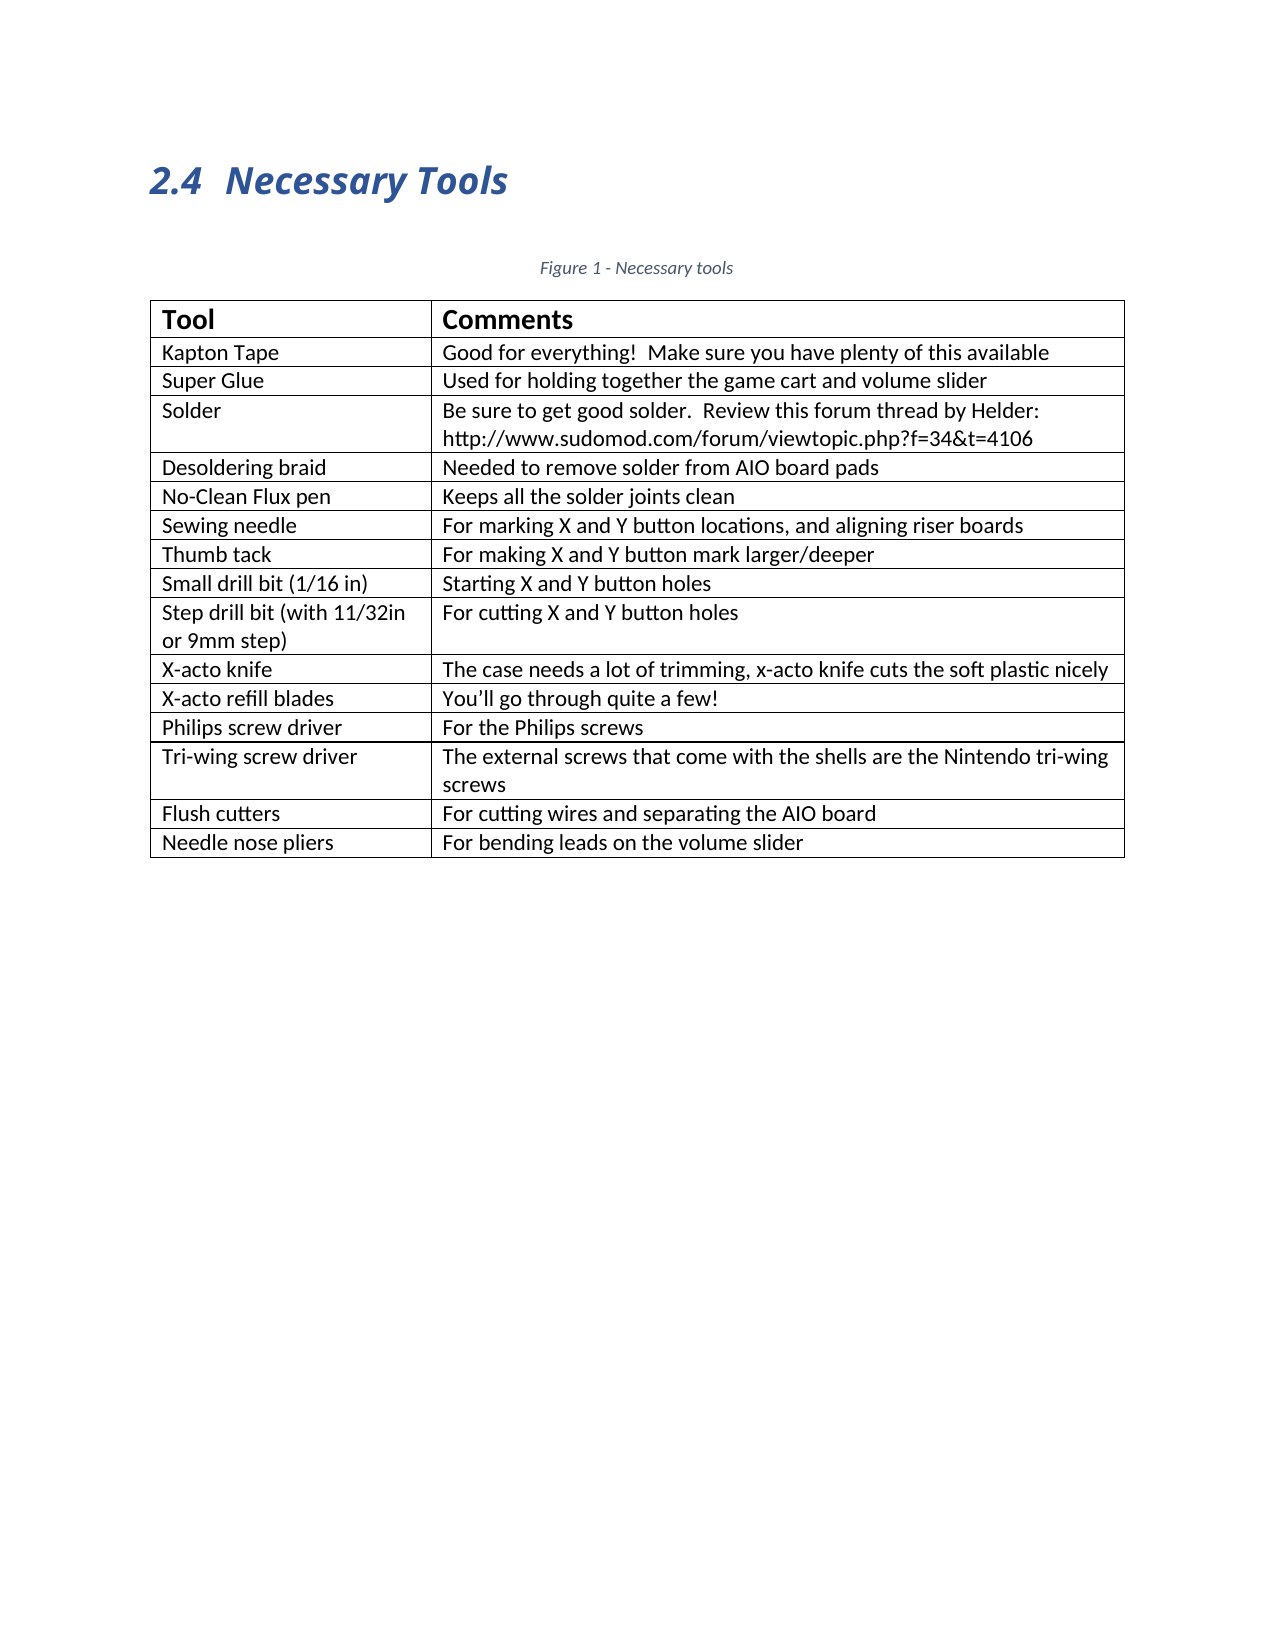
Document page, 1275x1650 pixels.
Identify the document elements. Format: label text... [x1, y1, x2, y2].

table_cell For marking X and Y button locations, and aligning riser boards [432, 511, 1124, 539]
table_cell Sewing needle [151, 511, 431, 539]
table_cell Solder [151, 396, 431, 452]
table_cell Small drill bit (1/16 in) [151, 569, 431, 597]
subtitle Necessary Tools [150, 154, 1125, 205]
table_cell No-Clean Flux pen [151, 482, 431, 510]
table_cell The case needs a lot of trimming, x-acto knife cuts the soft plastic nicely [432, 655, 1124, 683]
table_cell X-acto knife [151, 655, 431, 683]
table_cell X-acto refill blades [151, 684, 431, 712]
table_cell Good for everything! Make sure you have plenty of this available [432, 338, 1124, 366]
table_cell Thumb tack [151, 540, 431, 568]
table_cell Used for holding together the game cart and volume slider [432, 367, 1124, 395]
table_cell The external screws that come with the shells are the Nintendo tri-wing screws [432, 743, 1124, 798]
table_cell For cutting wires and separating the AIO board [432, 800, 1124, 827]
table_header Comments [432, 301, 1124, 337]
table_cell For making X and Y button mark larger/deeper [432, 540, 1124, 568]
table_cell You’ll go through quite a few! [432, 684, 1124, 712]
table_cell Step drill bit (with 11/32in or 9mm step) [151, 598, 431, 654]
text Figure 1 - Necessary tools [150, 256, 1125, 279]
table_cell For the Philips screws [432, 713, 1124, 741]
table_cell Be sure to get good solder. Review this forum thread by Helder: http://www.sudomod.com/forum/viewtopic.php?f=34&t=4106 [432, 396, 1124, 452]
table_cell Kapton Tape [151, 338, 431, 366]
table_cell Flush cutters [151, 800, 431, 827]
table_cell Needle nose pliers [151, 829, 431, 857]
table_cell Philips screw driver [151, 713, 431, 741]
table_cell Tri-wing screw driver [151, 743, 431, 798]
table_cell For bending leads on the volume slider [432, 829, 1124, 857]
table_cell Needed to remove solder from AIO board pads [432, 453, 1124, 481]
table_cell Super Glue [151, 367, 431, 395]
table_cell Desoldering braid [151, 453, 431, 481]
table_cell For cutting X and Y button holes [432, 598, 1124, 654]
table_header Tool [151, 301, 431, 337]
table_cell Keeps all the solder joints clean [432, 482, 1124, 510]
table_cell Starting X and Y button holes [432, 569, 1124, 597]
